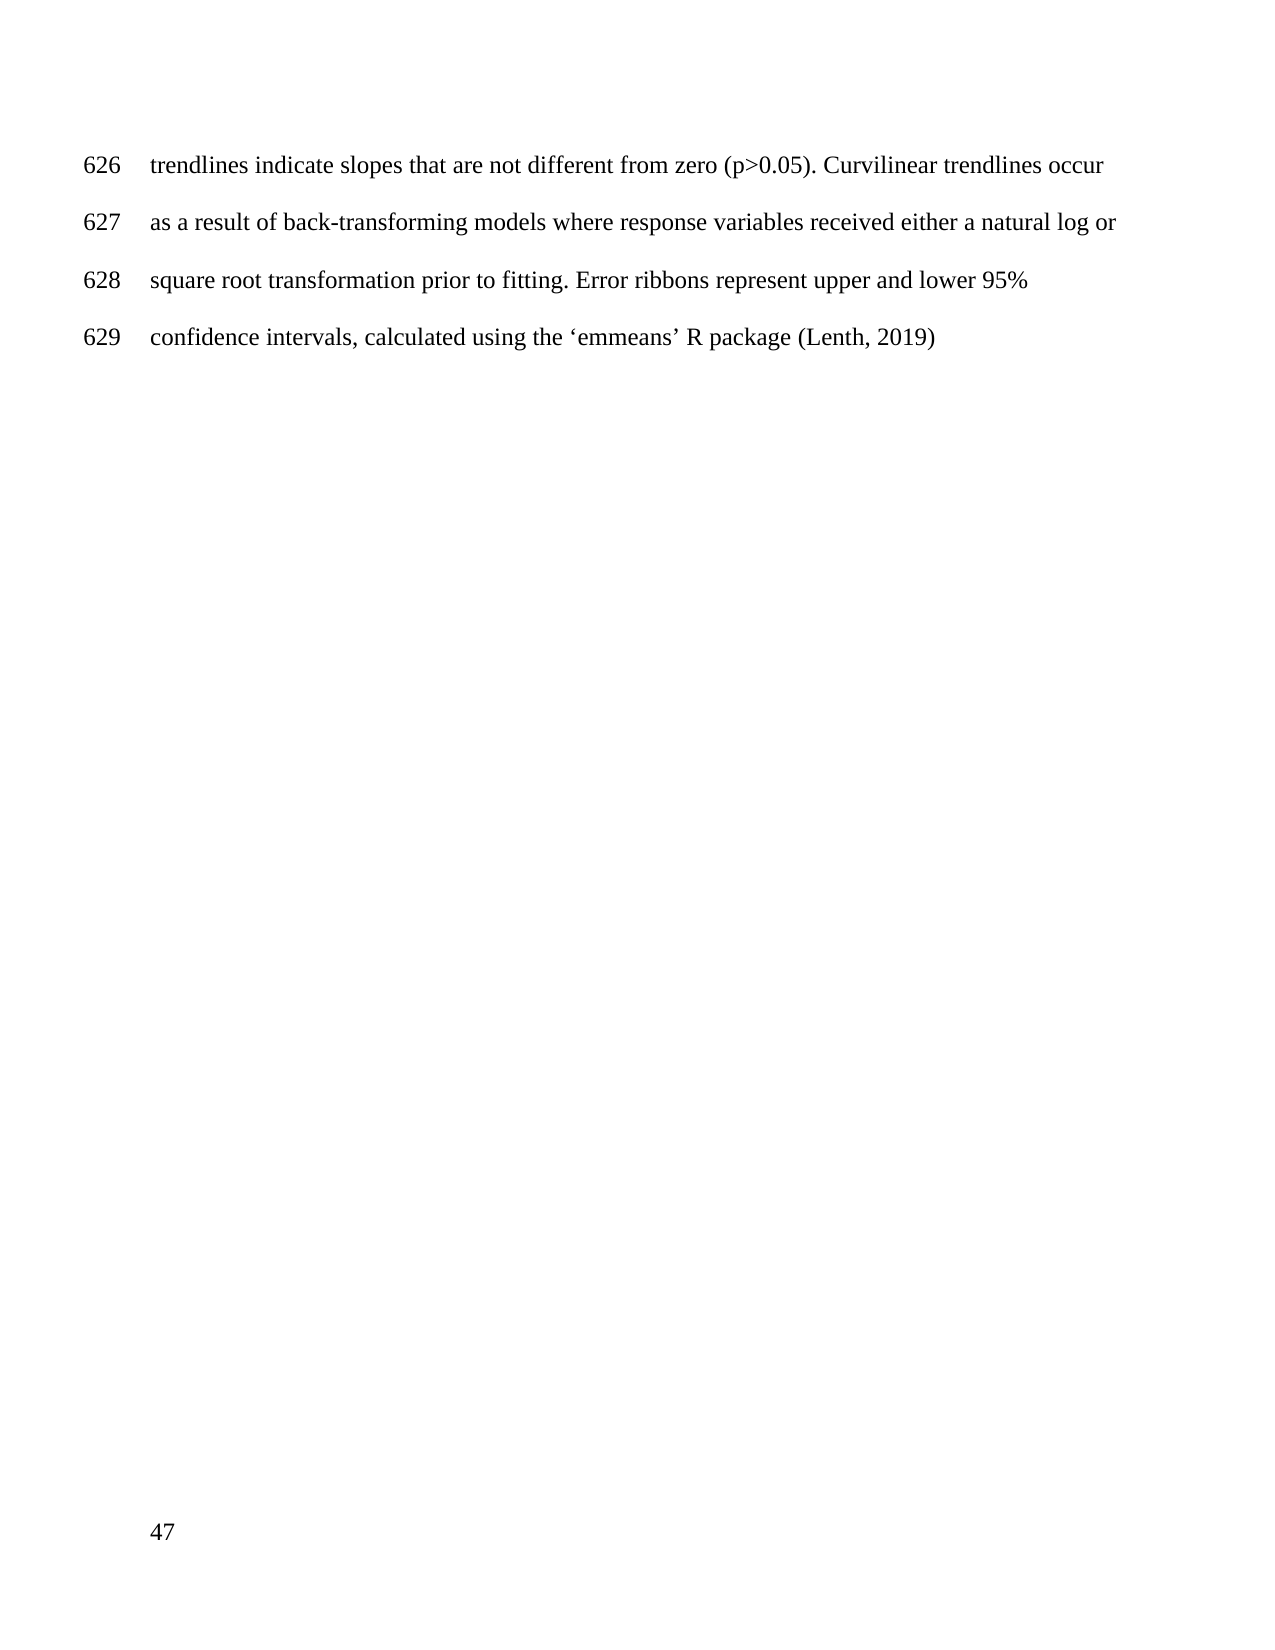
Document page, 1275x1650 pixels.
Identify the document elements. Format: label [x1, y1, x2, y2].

text [150, 150, 1125, 351]
